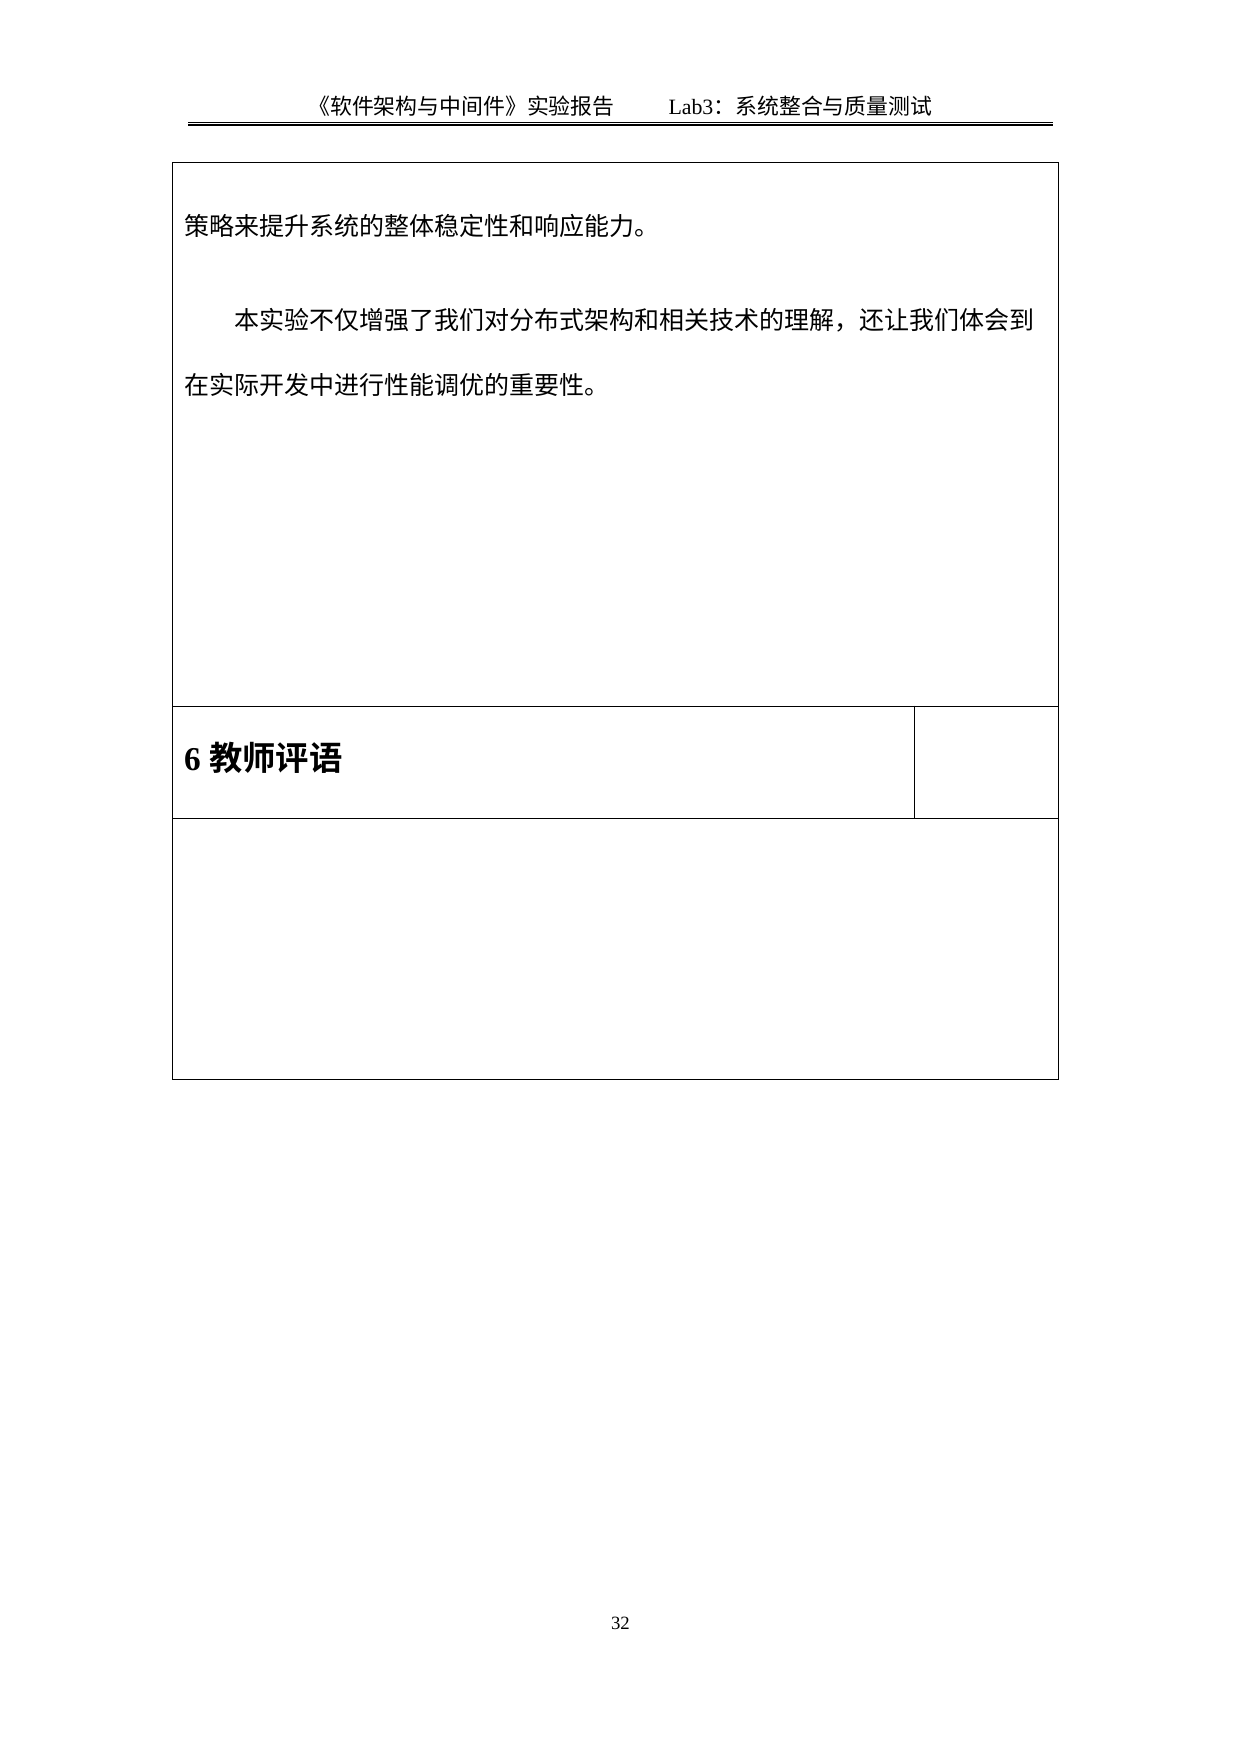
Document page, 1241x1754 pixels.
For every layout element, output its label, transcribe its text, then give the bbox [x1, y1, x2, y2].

table_cell [915, 707, 1058, 818]
table_cell 教师评语 [173, 707, 914, 818]
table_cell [173, 163, 1058, 706]
table_cell [173, 819, 1058, 1079]
